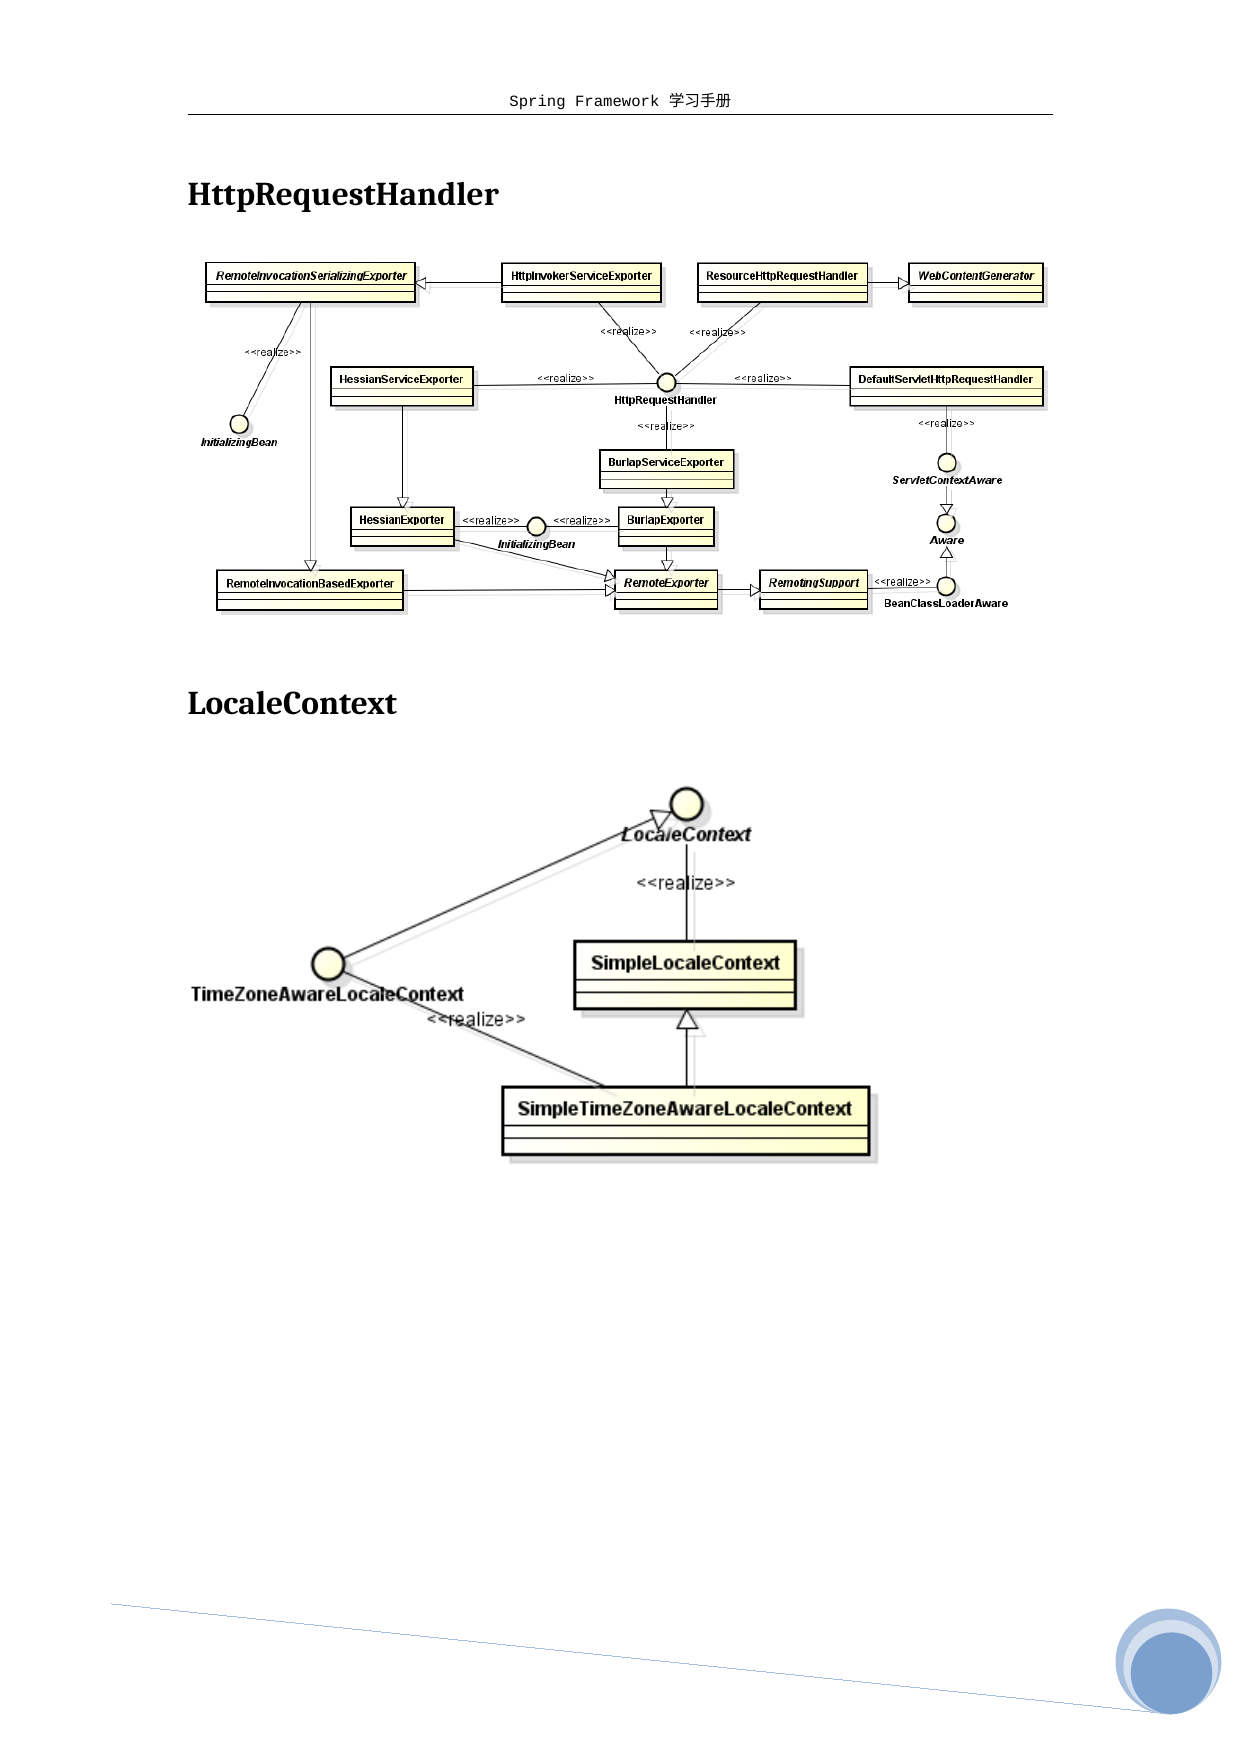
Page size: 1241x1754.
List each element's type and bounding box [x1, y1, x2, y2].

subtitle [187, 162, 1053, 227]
picture [187, 254, 1053, 624]
picture [187, 763, 888, 1194]
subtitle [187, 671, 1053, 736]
